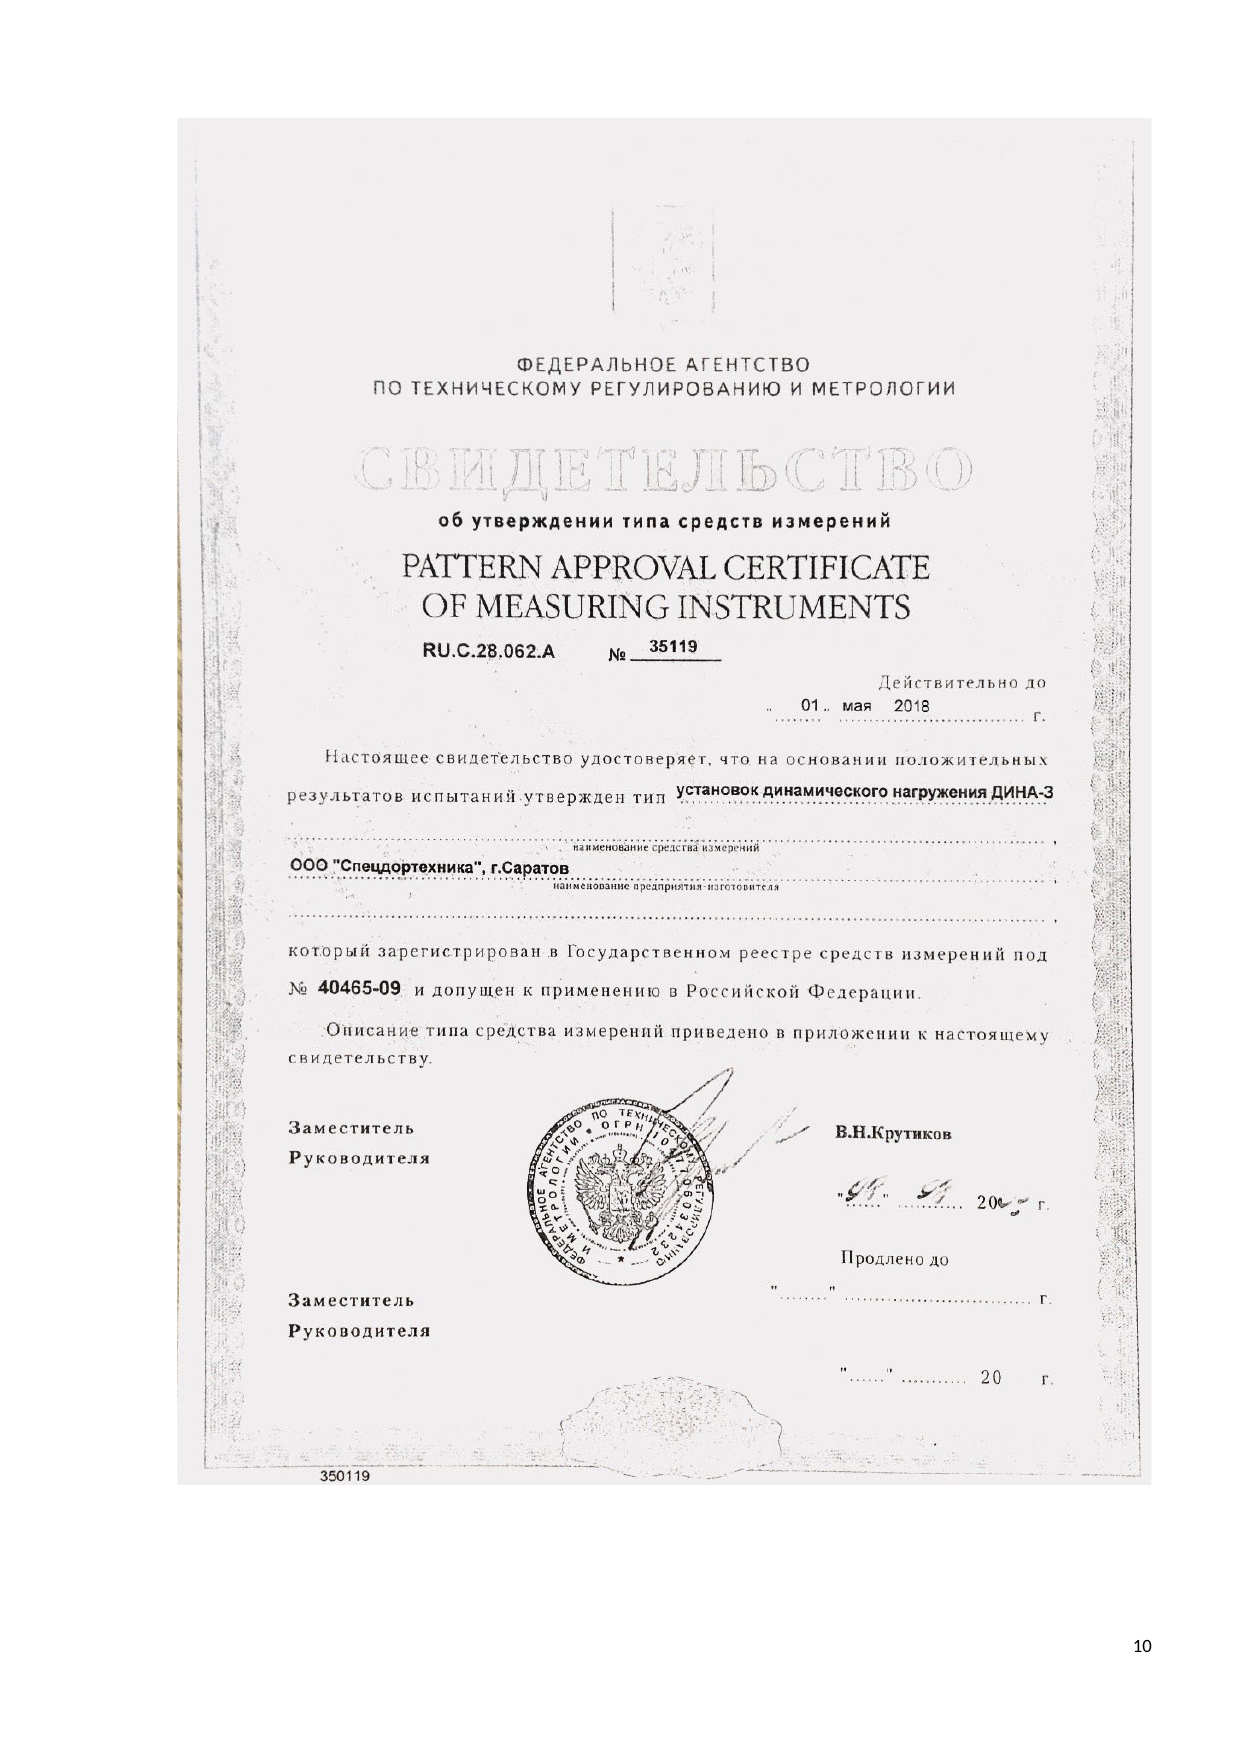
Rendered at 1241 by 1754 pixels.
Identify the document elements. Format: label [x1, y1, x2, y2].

picture [177, 118, 1152, 1485]
